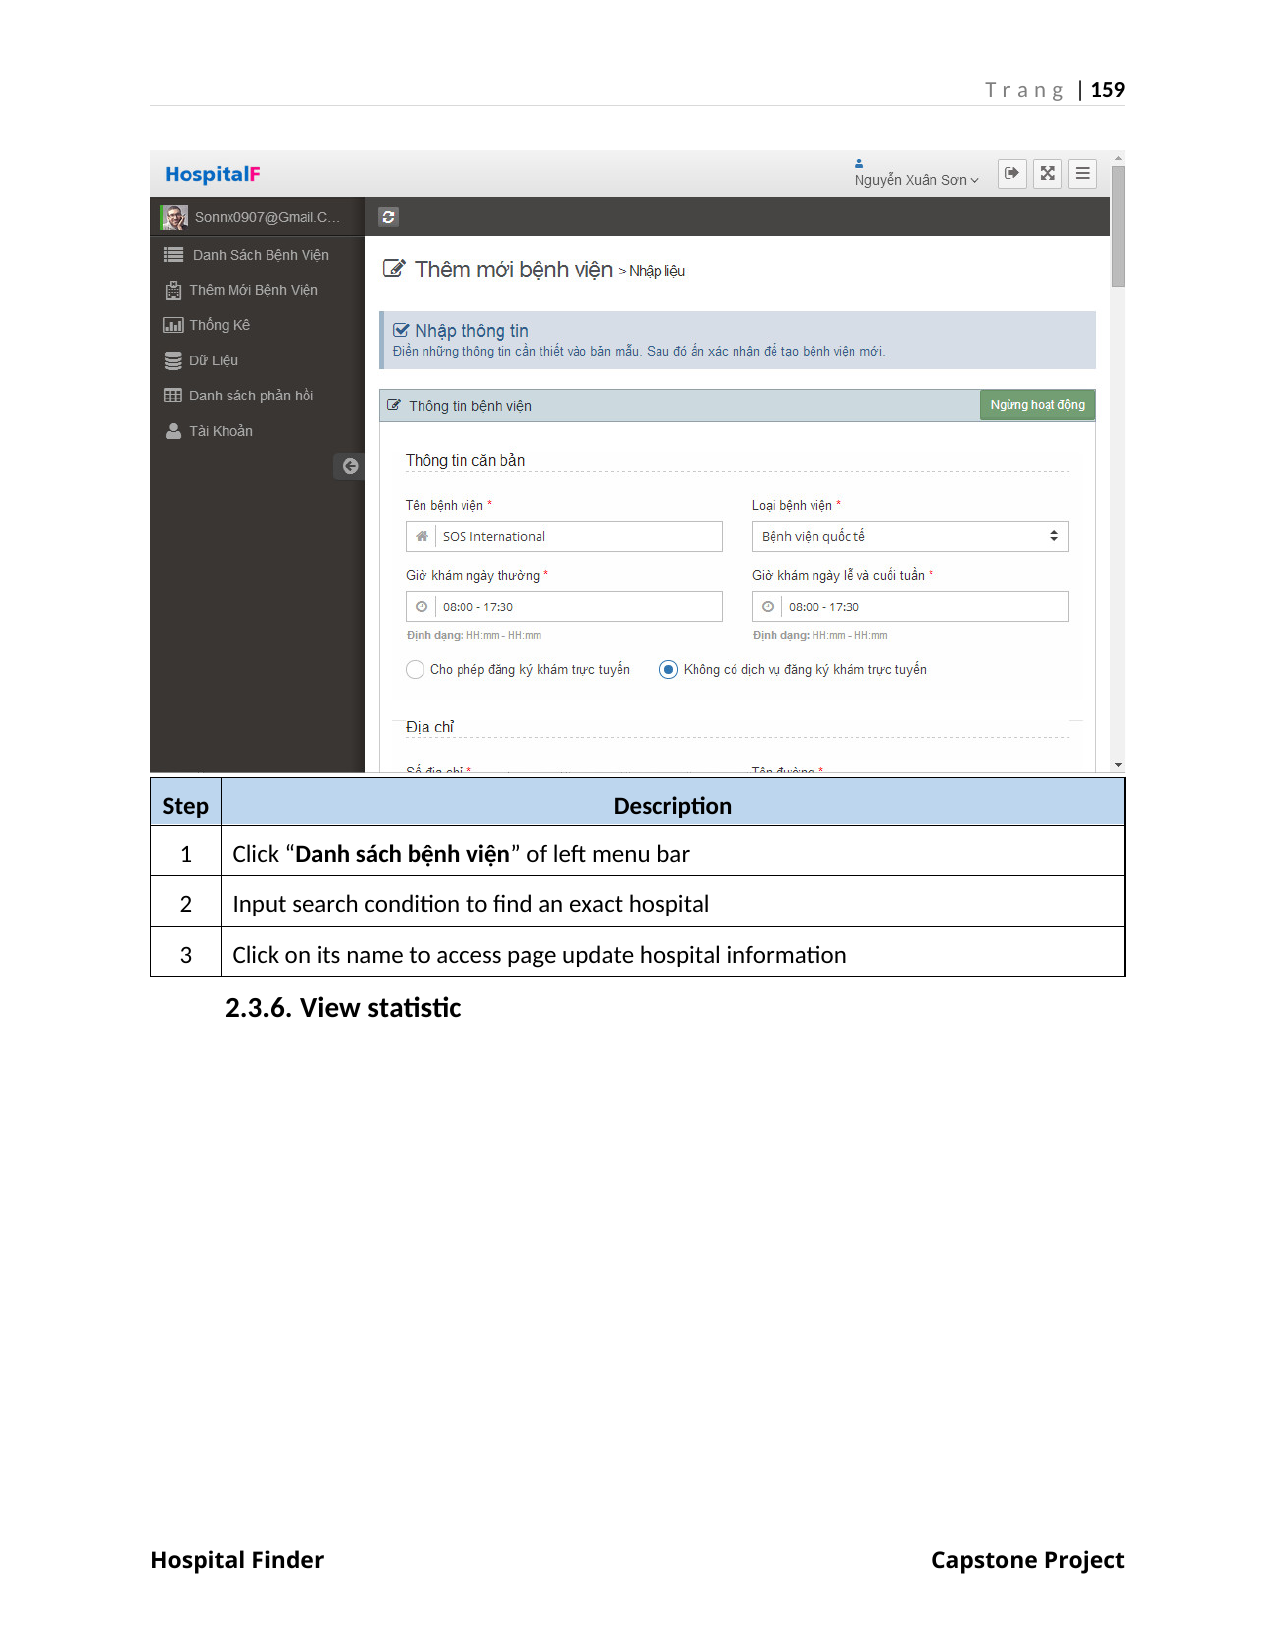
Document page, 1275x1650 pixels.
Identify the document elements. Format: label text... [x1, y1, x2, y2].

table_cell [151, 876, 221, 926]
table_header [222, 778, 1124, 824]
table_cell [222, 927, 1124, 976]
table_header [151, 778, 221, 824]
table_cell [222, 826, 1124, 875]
picture [150, 150, 1125, 773]
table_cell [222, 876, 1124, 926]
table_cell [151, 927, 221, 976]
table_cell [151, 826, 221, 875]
list View statistic [225, 989, 1125, 1025]
